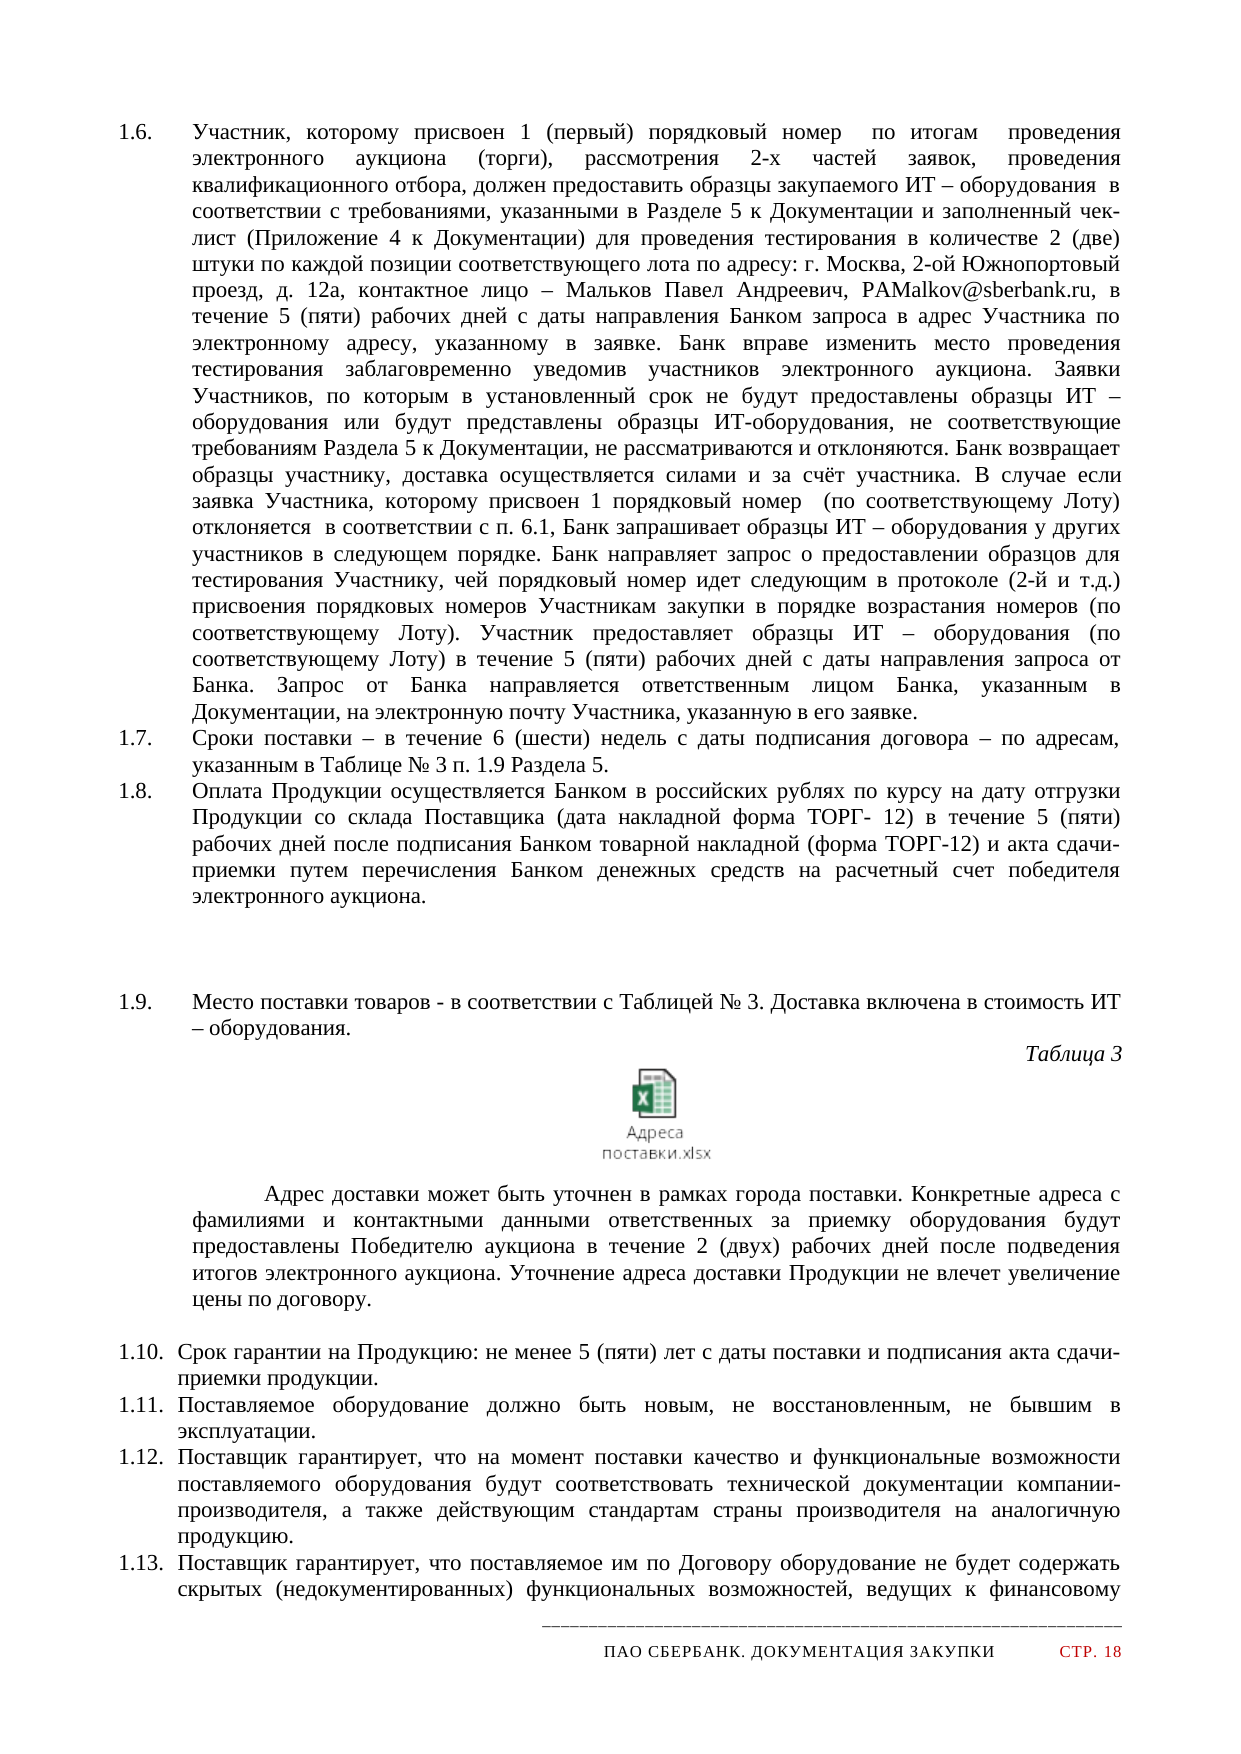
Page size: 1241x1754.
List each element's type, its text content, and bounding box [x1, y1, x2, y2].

list Оплата Продукции осуществляется Банком в российских рублях по курсу на дату отгрузки Продукции со склада Поставщика (дата накладной форма ТОРГ- 12) в течение 5 (пяти) рабочих дней после подписания Банком товарной накладной (форма ТОРГ-12) и акта сдачи-приемки путем перечисления Банком денежных средств на расчетный счет победителя электронного аукциона. [118, 777, 1122, 909]
text Адрес доставки может быть уточнен в рамках города поставки. Конкретные адреса с фамилиями и контактными данными ответственных за приемку оборудования будут предоставлены Победителю аукциона в течение 2 (двух) рабочих дней после подведения итогов электронного аукциона. Уточнение адреса доставки Продукции не влечет увеличение цены по договору. [192, 1180, 1122, 1312]
list Срок гарантии на Продукцию: не менее 5 (пяти) лет с даты поставки и подписания акта сдачи-приемки продукции. [118, 1338, 1122, 1391]
text Таблица 3 [192, 1041, 1122, 1067]
list Место поставки товаров - в соответствии с Таблицей № 3. Доставка включена в стоимость ИТ – оборудования. [118, 988, 1122, 1041]
list Сроки поставки – в течение 6 (шести) недель с даты подписания договора – по адресам, указанным в Таблице № 3 п. 1.9 Раздела 5. [118, 724, 1122, 777]
list Поставщик гарантирует, что на момент поставки качество и функциональные возможности поставляемого оборудования будут соответствовать технической документации компании-производителя, а также действующим стандартам страны производителя на аналогичную продукцию. [118, 1443, 1122, 1549]
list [118, 1549, 1122, 1602]
list Поставляемое оборудование должно быть новым, не восстановленным, не бывшим в эксплуатации. [118, 1391, 1122, 1443]
list Участник, которому присвоен 1 (первый) порядковый номер по итогам проведения электронного аукциона (торги), рассмотрения 2-х частей заявок, проведения квалификационного отбора, должен предоставить образцы закупаемого ИТ – оборудования в соответствии с требованиями, указанными в Разделе 5 к Документации и заполненный чек-лист (Приложение 4 к Документации) для проведения тестирования в количестве 2 (две) штуки по каждой позиции соответствующего лота по адресу: г. Москва, 2-ой Южнопортовый проезд, д. 12а, контактное лицо – Мальков Павел Андреевич, PAMalkov@sberbank.ru, в течение 5 (пяти) рабочих дней с даты направления Банком запроса в адрес Участника по электронному адресу, указанному в заявке. Банк вправе изменить место проведения тестирования заблаговременно уведомив участников электронного аукциона. Заявки Участников, по которым в установленный срок не будут предоставлены образцы ИТ – оборудования или будут представлены образцы ИТ-оборудования, не соответствующие требованиям Раздела 5 к Документации, не рассматриваются и отклоняются. Банк возвращает образцы участнику, доставка осуществляется силами и за счёт участника. В случае если заявка Участника, которому присвоен 1 порядковый номер (по соответствующему Лоту) отклоняется в соответствии с п. 6.1, Банк запрашивает образцы ИТ – оборудования у других участников в следующем порядке. Банк направляет запрос о предоставлении образцов для тестирования Участнику, чей порядковый номер идет следующим в протоколе (2-й и т.д.) присвоения порядковых номеров Участникам закупки в порядке возрастания номеров (по соответствующему Лоту). Участник предоставляет образцы ИТ – оборудования (по соответствующему Лоту) в течение 5 (пяти) рабочих дней с даты направления запроса от Банка. Запрос от Банка направляется ответственным лицом Банка, указанным в Документации, на электронную почту Участника, указанную в его заявке. [118, 118, 1122, 724]
